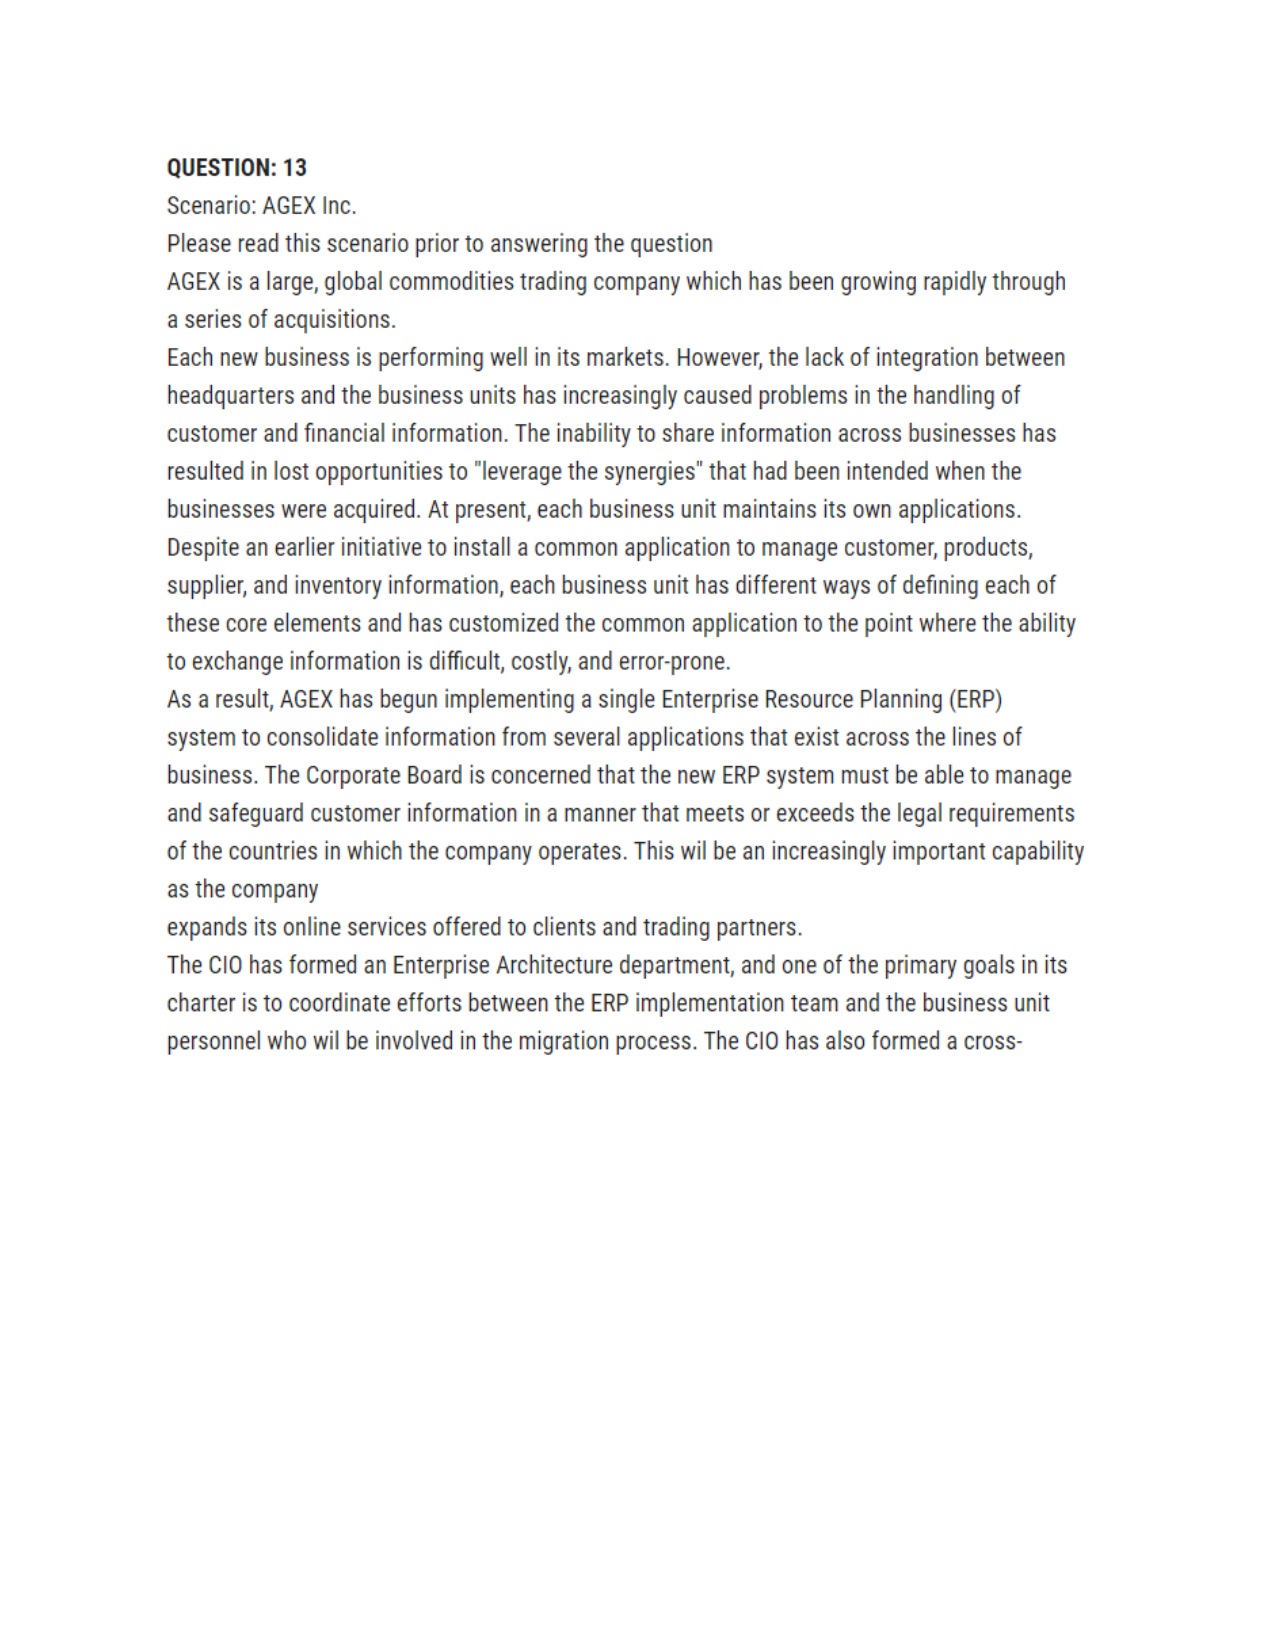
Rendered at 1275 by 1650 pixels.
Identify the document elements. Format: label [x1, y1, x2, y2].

picture [150, 150, 1125, 1078]
